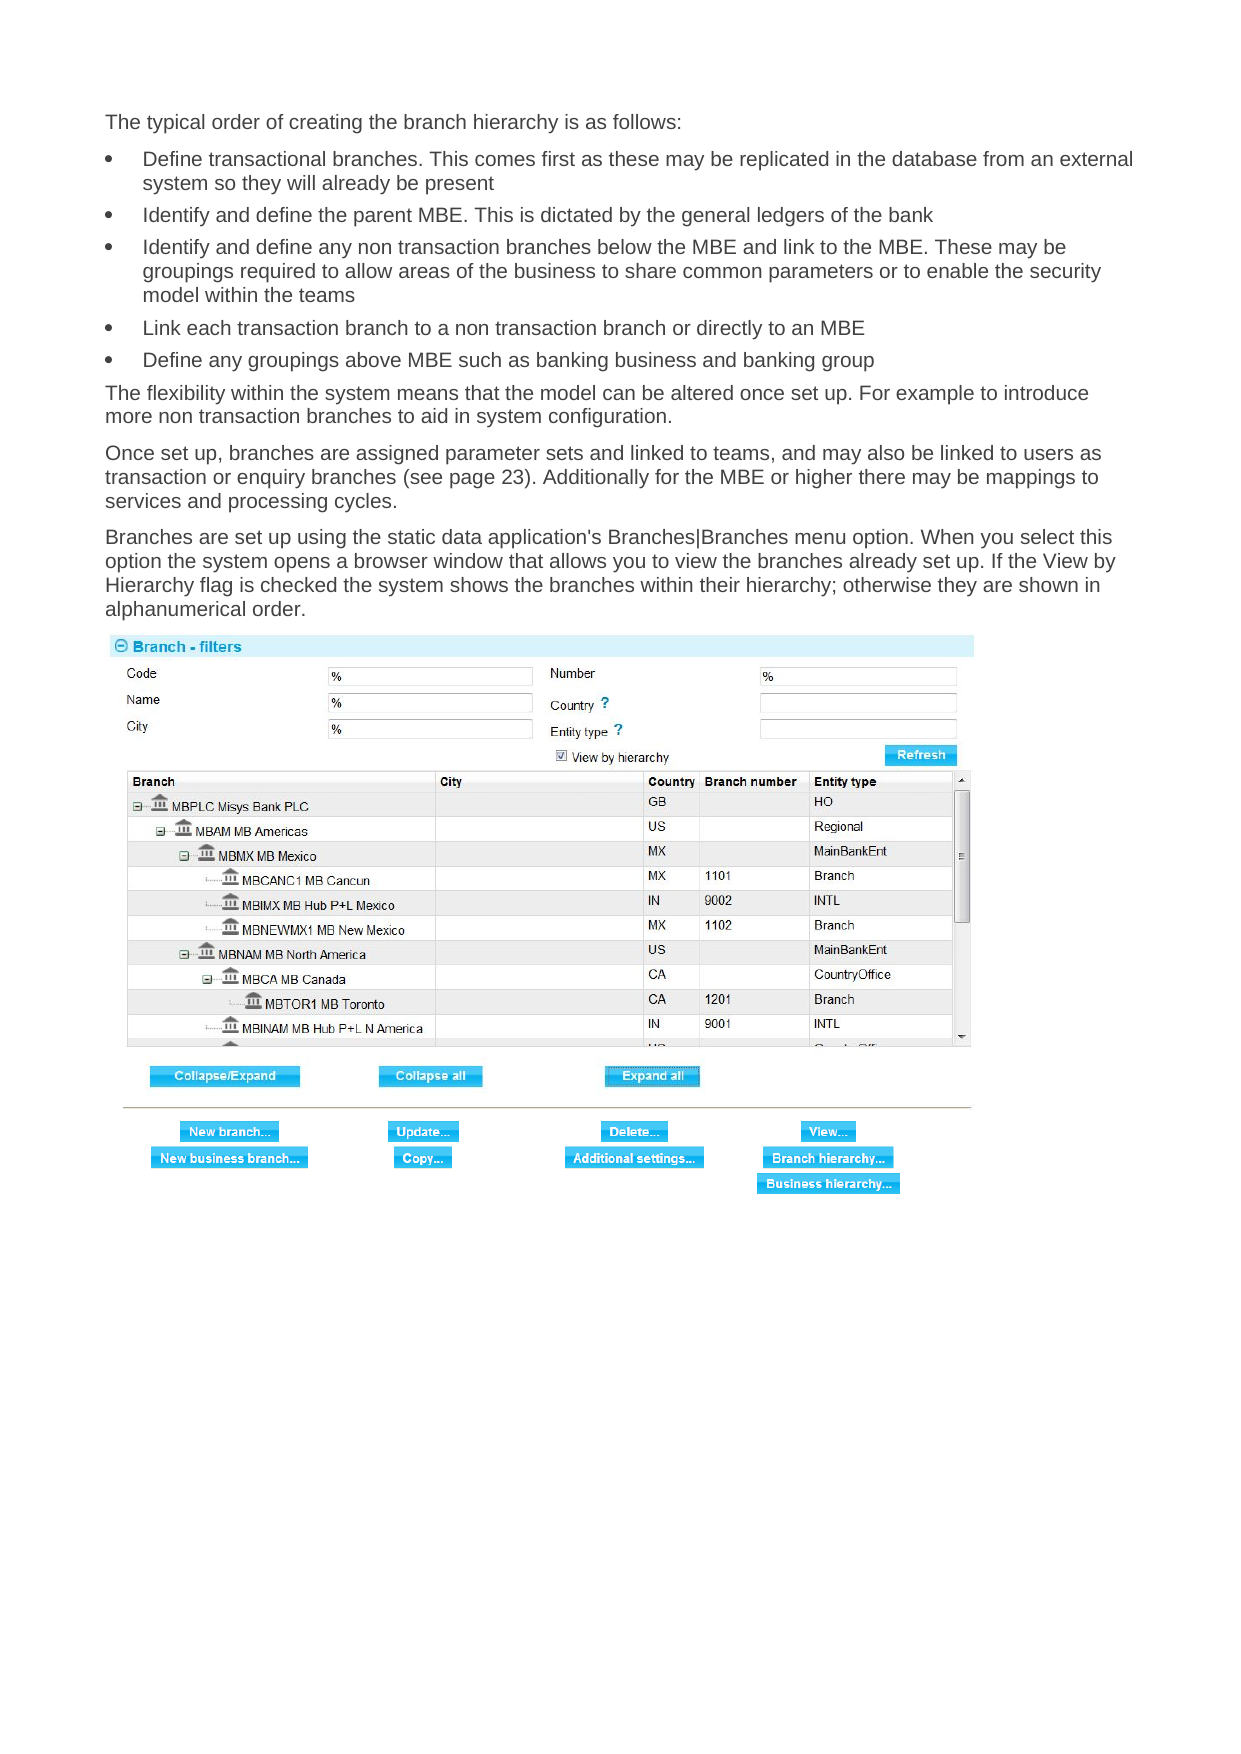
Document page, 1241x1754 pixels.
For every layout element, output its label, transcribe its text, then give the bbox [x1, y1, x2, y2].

text The typical order of creating the branch hierarchy is as follows: [105, 110, 1135, 134]
picture [105, 633, 990, 1204]
text Define transactional branches. This comes first as these may be replicated in the database from an external system so they will already be present [105, 146, 1135, 194]
text Branches are set up using the static data application's Branches|Branches menu option. When you select this option the system opens a browser window that allows you to view the branches already set up. If the View by Hierarchy flag is checked the system shows the branches within their hierarchy; otherwise they are shown in alphanumerical order. [105, 525, 1135, 621]
text Define any groupings above MBE such as banking business and banking group [105, 348, 1135, 372]
text Link each transaction branch to a non transaction branch or directly to an MBE [105, 316, 1135, 339]
text Once set up, branches are assigned parameter sets and linked to teams, and may also be linked to users as transaction or enquiry branches (see page 23). Additionally for the MBE or higher there may be mappings to services and processing cycles. [105, 441, 1135, 513]
text Identify and define any non transaction branches below the MBE and link to the MBE. These may be groupings required to allow areas of the business to share common parameters or to enable the security model within the teams [105, 235, 1135, 307]
text The flexibility within the system means that the model can be altered once set up. For example to introduce more non transaction branches to aid in system configuration. [105, 380, 1135, 428]
text Identify and define the parent MBE. This is dictated by the general ledgers of the bank [105, 203, 1135, 227]
